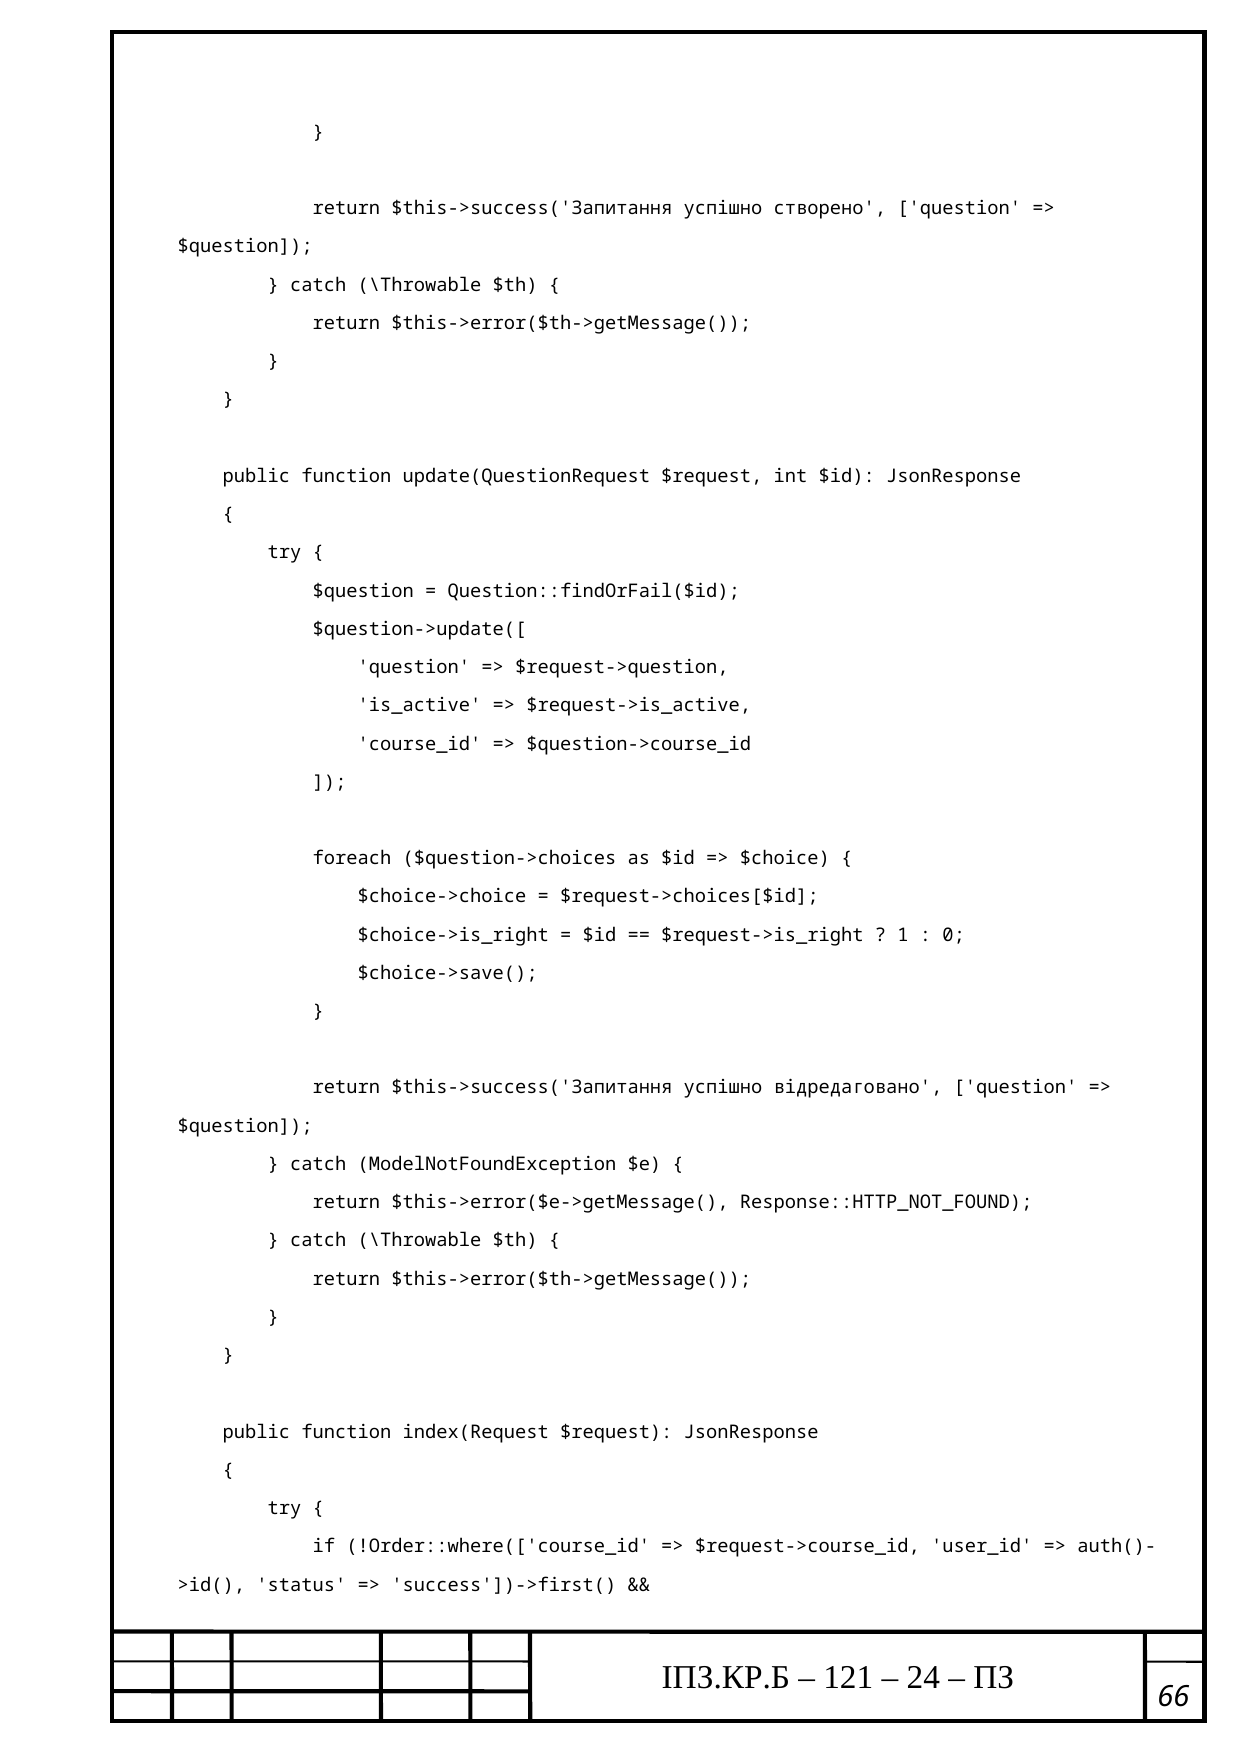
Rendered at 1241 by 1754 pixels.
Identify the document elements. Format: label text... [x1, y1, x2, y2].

text ]); [177, 768, 1181, 793]
text $choice->is_right = $id == $request->is_right ? 1 : 0; [177, 921, 1181, 946]
text $choice->save(); [177, 959, 1181, 985]
text } [177, 118, 1181, 144]
text return $this->error($e->getMessage(), Response::HTTP_NOT_FOUND); [177, 1188, 1181, 1214]
text $question = Question::findOrFail($id); [177, 577, 1181, 602]
text 'question' => $request->question, [177, 653, 1181, 679]
text public function index(Request $request): JsonResponse [177, 1418, 1181, 1443]
text foreach ($question->choices as $id => $choice) { [177, 844, 1181, 870]
text } catch (ModelNotFoundException $e) { [177, 1150, 1181, 1176]
text try { [177, 1494, 1181, 1520]
text { [177, 1456, 1181, 1482]
text $question->update([ [177, 615, 1181, 641]
text return $this->success('Запитання успішно відредаговано', ['question' => $question]); [177, 1074, 1181, 1138]
text } [177, 1303, 1181, 1329]
text { [177, 500, 1181, 526]
text return $this->success('Запитання успішно створено', ['question' => $question]); [177, 194, 1181, 258]
text public function update(QuestionRequest $request, int $id): JsonResponse [177, 462, 1181, 488]
text 'is_active' => $request->is_active, [177, 692, 1181, 717]
text 'course_id' => $question->course_id [177, 730, 1181, 755]
text return $this->error($th->getMessage()); [177, 1265, 1181, 1291]
text try { [177, 539, 1181, 564]
text } catch (\Throwable $th) { [177, 1227, 1181, 1252]
text $choice->choice = $request->choices[$id]; [177, 883, 1181, 908]
text } [177, 1341, 1181, 1367]
text } [177, 997, 1181, 1023]
text } catch (\Throwable $th) { [177, 271, 1181, 297]
text if (!Order::where(['course_id' => $request->course_id, 'user_id' => auth()->id(), 'status' => 'success'])->first() && [177, 1533, 1181, 1596]
text return $this->error($th->getMessage()); [177, 309, 1181, 335]
text } [177, 386, 1181, 411]
text } [177, 347, 1181, 373]
